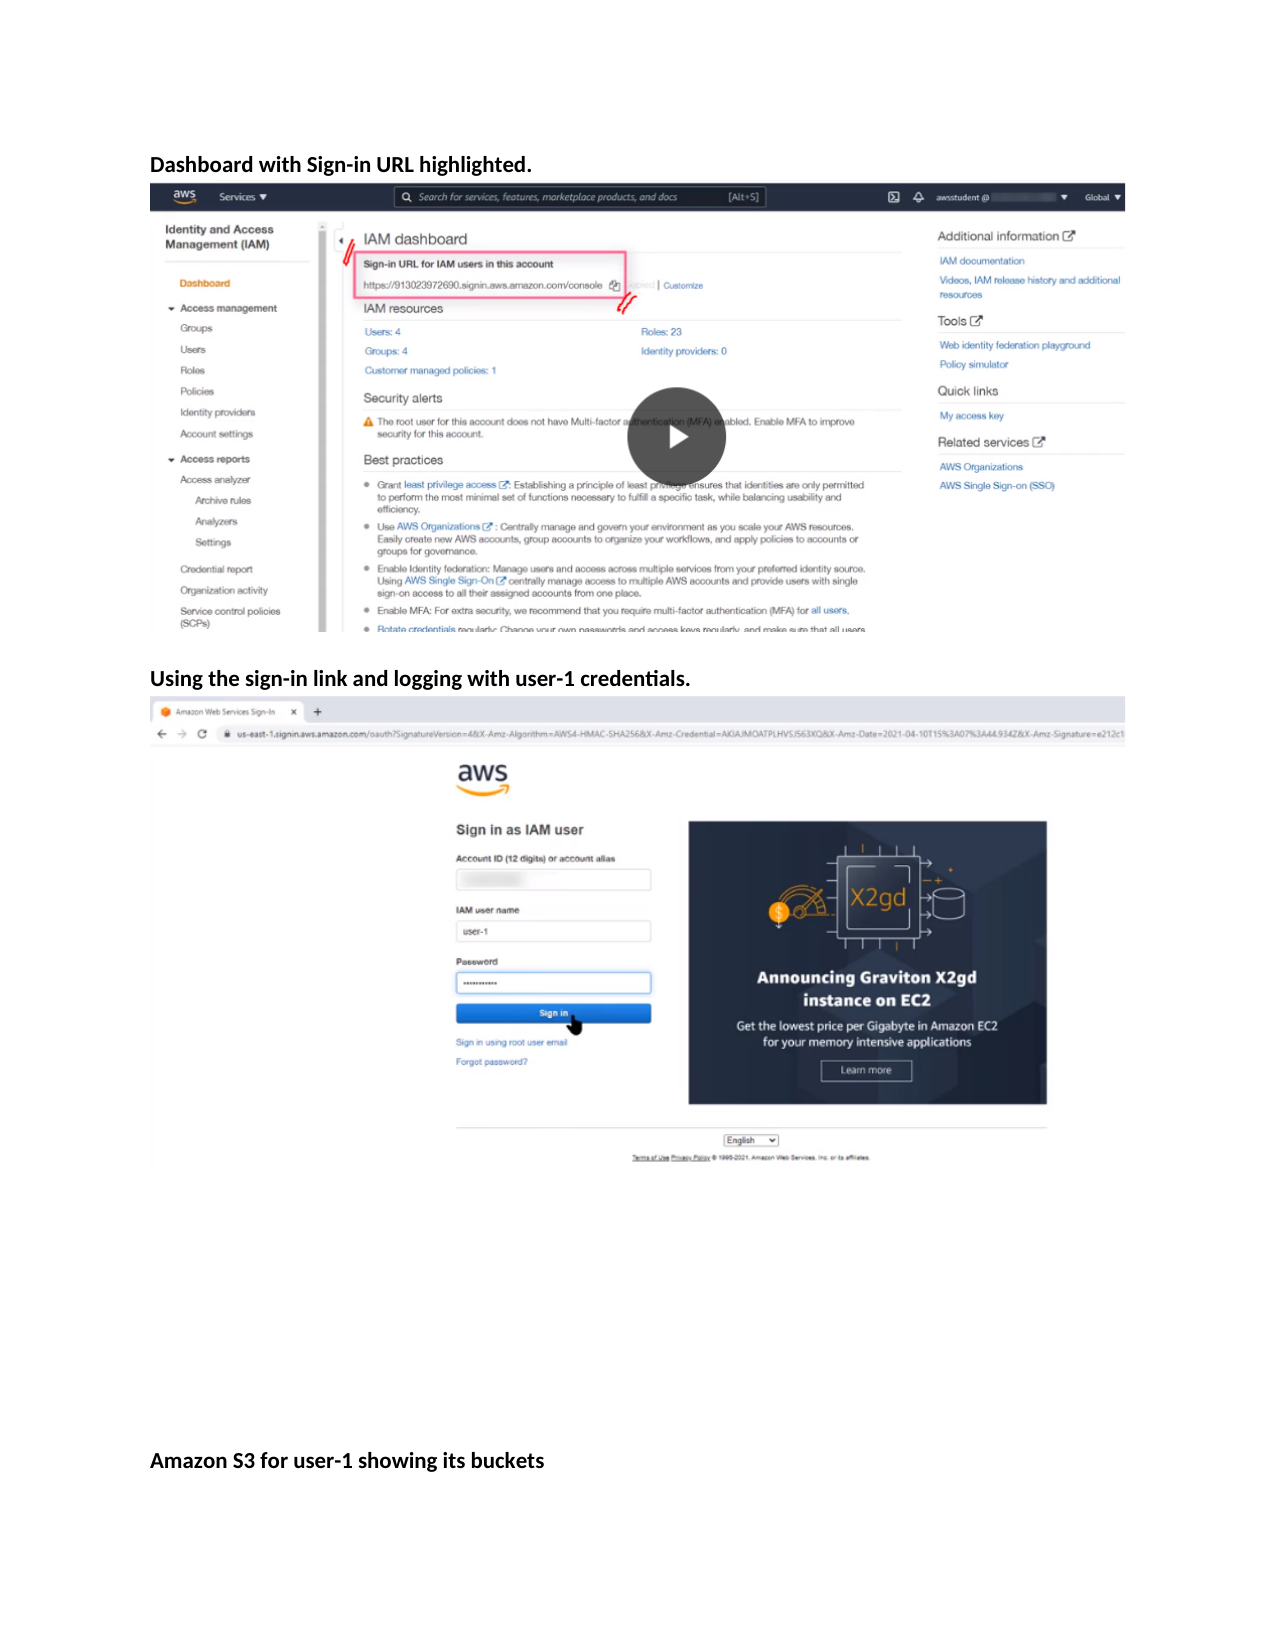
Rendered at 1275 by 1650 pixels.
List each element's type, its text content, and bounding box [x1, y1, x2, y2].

text Amazon S3 for user-1 showing its buckets [150, 1446, 1125, 1474]
picture [150, 694, 1125, 1172]
text Using the sign-in link and logging with user-1 credentials. [150, 664, 1125, 692]
text Dashboard with Sign-in URL highlighted. [150, 150, 1125, 178]
picture [150, 180, 1125, 632]
